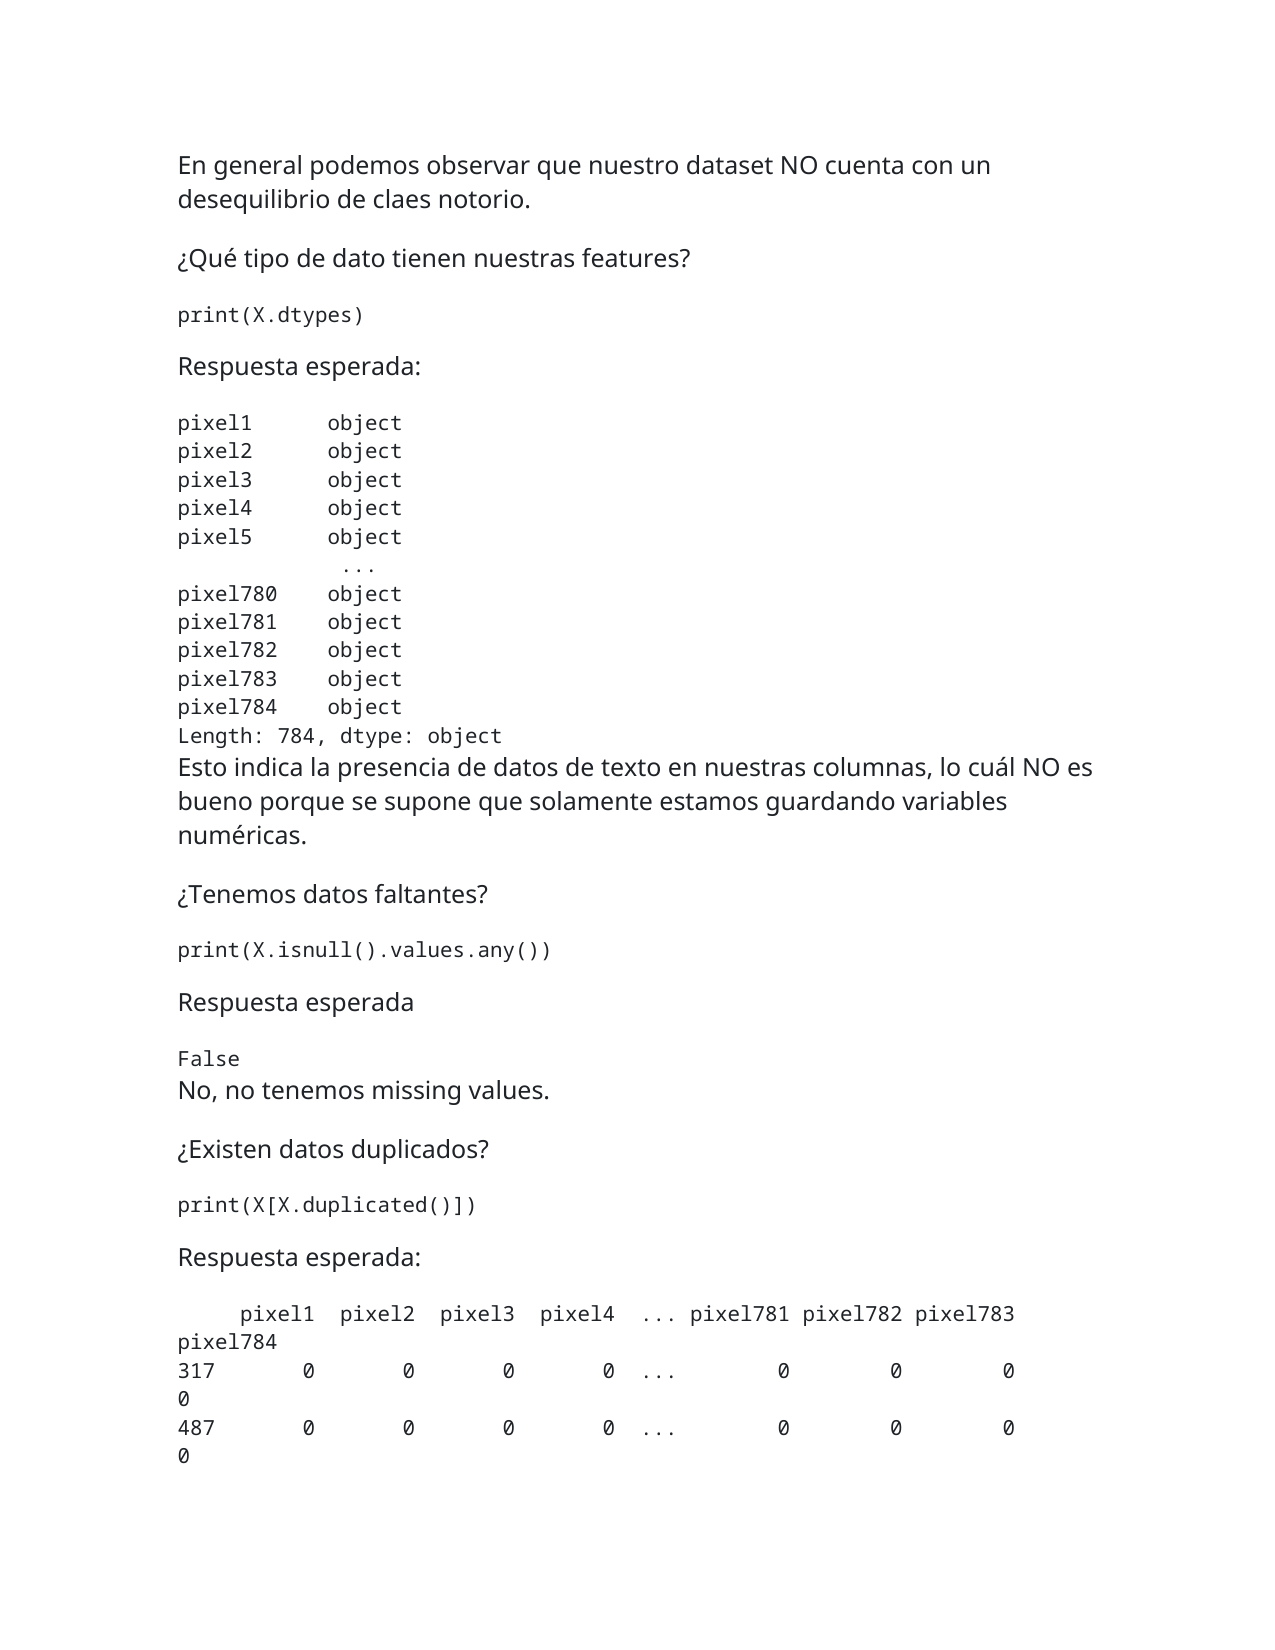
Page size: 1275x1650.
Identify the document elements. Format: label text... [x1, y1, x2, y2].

text pixel781 object [177, 607, 1098, 636]
text ... [177, 550, 1098, 579]
text pixel1 object [177, 408, 1098, 437]
text print(X.dtypes) [177, 300, 1098, 328]
text Respuesta esperada [177, 985, 1098, 1019]
text pixel782 object [177, 636, 1098, 664]
text pixel4 object [177, 493, 1098, 522]
text ¿Qué tipo de dato tienen nuestras features? [177, 241, 1098, 275]
text Respuesta esperada: [177, 349, 1098, 383]
text print(X.isnull().values.any()) [177, 936, 1098, 964]
text pixel2 object [177, 437, 1098, 465]
text pixel780 object [177, 579, 1098, 607]
text Length: 784, dtype: object [177, 721, 1098, 749]
text pixel783 object [177, 664, 1098, 692]
text ¿Tenemos datos faltantes? [177, 877, 1098, 911]
text 317 0 0 0 0 ... 0 0 0 0 [177, 1356, 1098, 1413]
text pixel5 object [177, 522, 1098, 550]
text Respuesta esperada: [177, 1240, 1098, 1274]
text pixel1 pixel2 pixel3 pixel4 ... pixel781 pixel782 pixel783 pixel784 [177, 1299, 1098, 1356]
text Esto indica la presencia de datos de texto en nuestras columnas, lo cuál NO es bueno porque se supone que solamente estamos guardando variables numéricas. [177, 749, 1098, 852]
text pixel3 object [177, 465, 1098, 493]
text En general podemos observar que nuestro dataset NO cuenta con un desequilibrio de claes notorio. [177, 148, 1098, 216]
text False [177, 1044, 1098, 1072]
text ¿Existen datos duplicados? [177, 1131, 1098, 1166]
text print(X[X.duplicated()]) [177, 1191, 1098, 1219]
text 487 0 0 0 0 ... 0 0 0 0 [177, 1413, 1098, 1469]
text No, no tenemos missing values. [177, 1072, 1098, 1106]
text pixel784 object [177, 692, 1098, 721]
